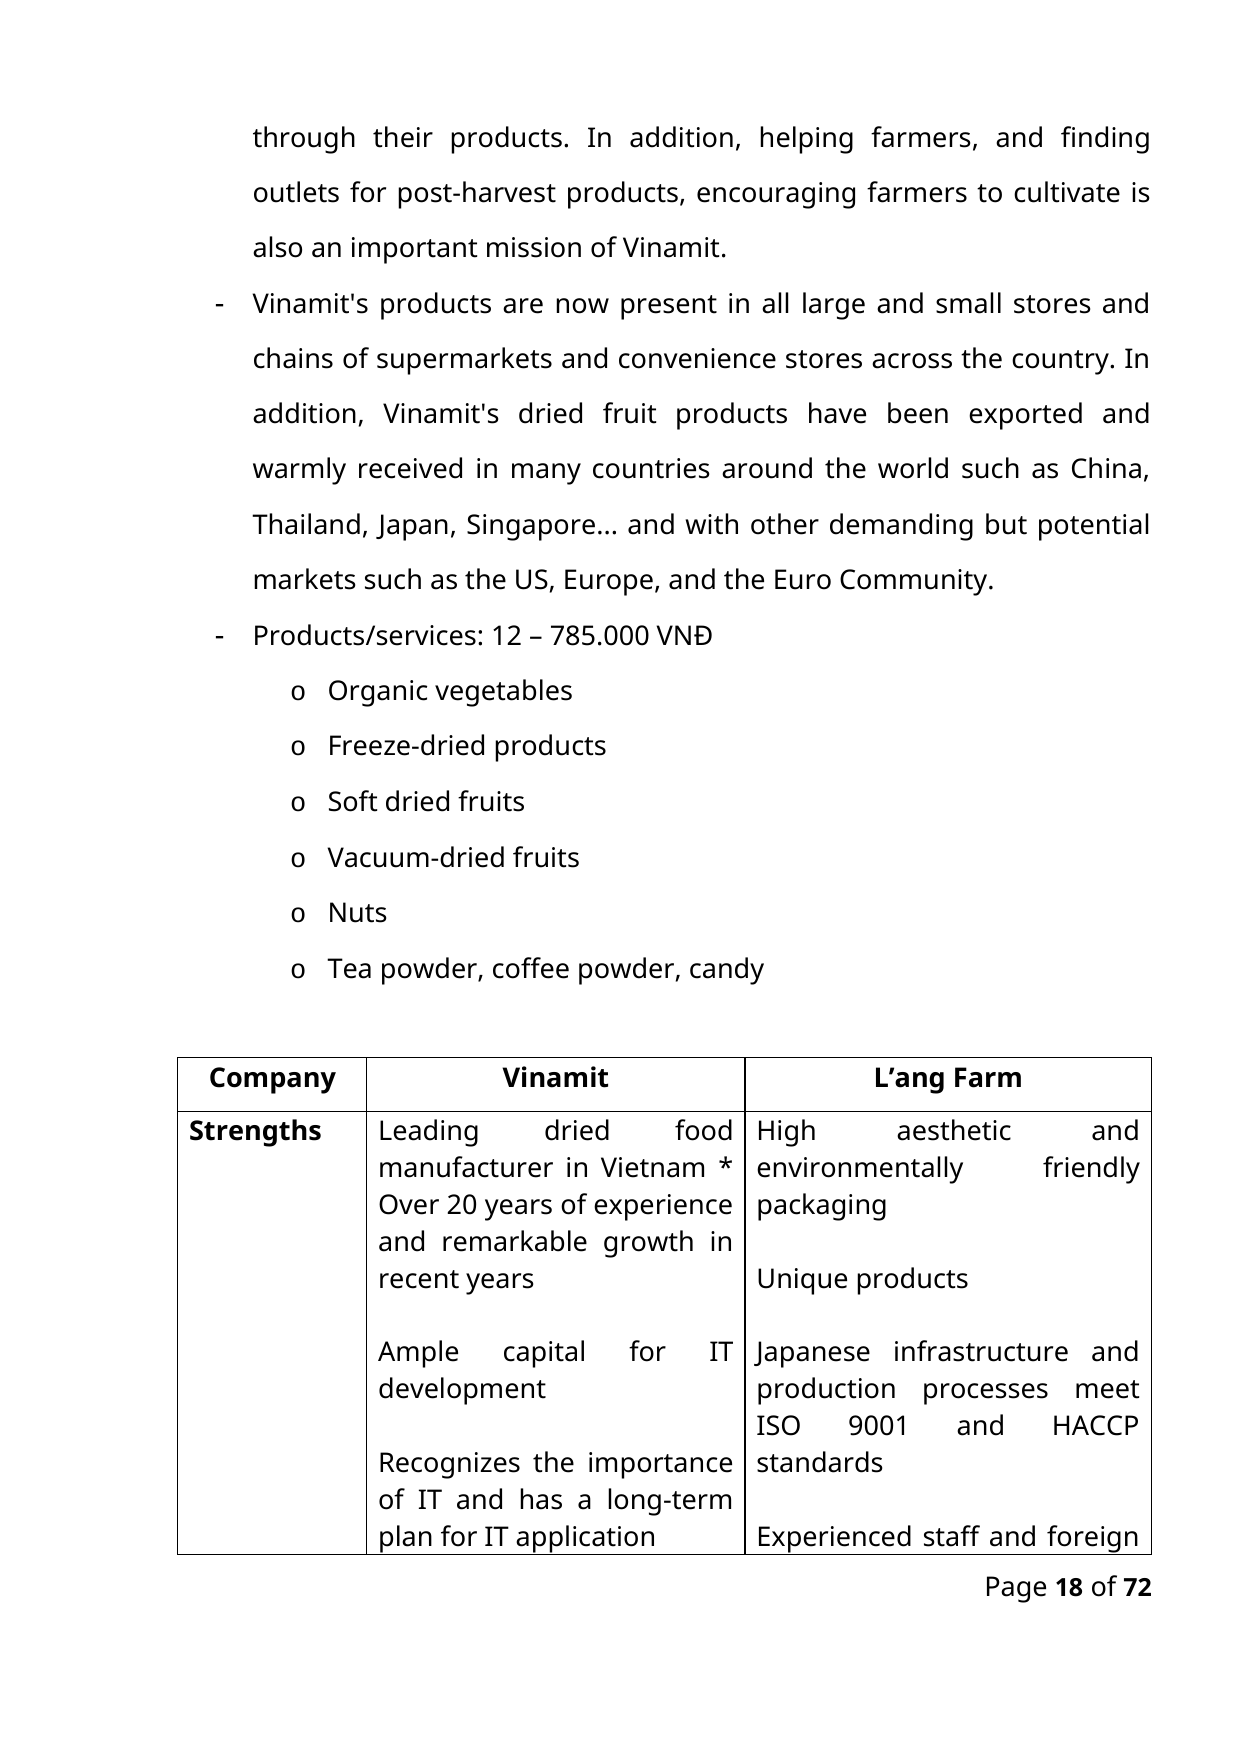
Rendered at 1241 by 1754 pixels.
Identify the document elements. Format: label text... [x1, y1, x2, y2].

table_header L’ang Farm [746, 1058, 1151, 1111]
list Organic vegetables [290, 671, 1152, 708]
list Vinamit's products are now present in all large and small stores and chains of supermarkets and convenience stores across the country. In addition, Vinamit's dried fruit products have been exported and warmly received in many countries around the world such as China, Thailand, Japan, Singapore... and with other demanding but potential markets such as the US, Europe, and the Euro Community. [215, 284, 1152, 597]
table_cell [367, 1112, 744, 1554]
list Nuts [290, 894, 1152, 931]
table_cell Strengths [178, 1112, 366, 1554]
list Products/services: 12 – 785.000 VNĐ [215, 616, 1152, 653]
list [215, 118, 1152, 266]
list Freeze-dried products [290, 727, 1152, 764]
list Soft dried fruits [290, 782, 1152, 819]
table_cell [746, 1112, 1151, 1554]
list Tea powder, coffee powder, candy [290, 949, 1152, 986]
table_header Vinamit [367, 1058, 744, 1111]
list Vacuum-dried fruits [290, 838, 1152, 875]
table_header Company [178, 1058, 366, 1111]
